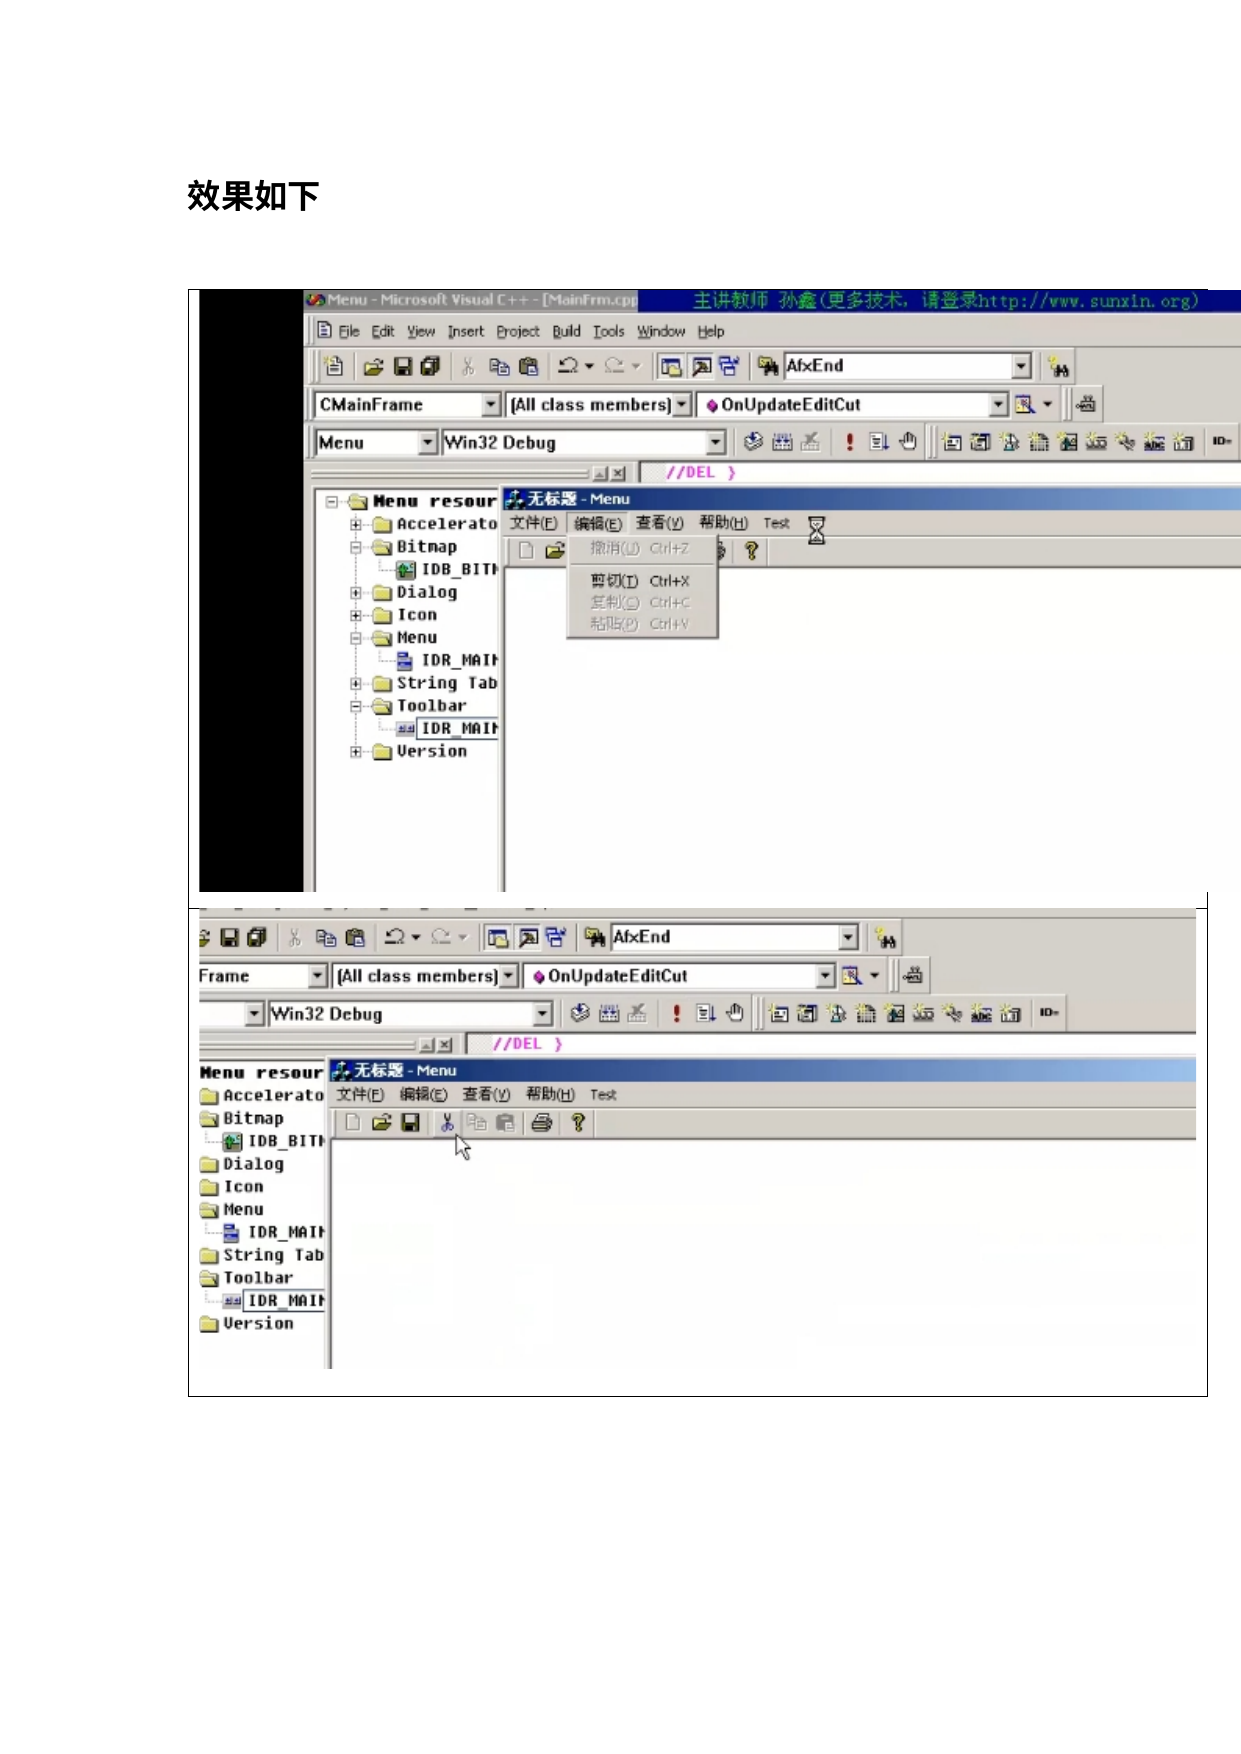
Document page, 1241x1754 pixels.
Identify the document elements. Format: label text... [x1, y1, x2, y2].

subtitle 效果如下 [187, 162, 1053, 227]
table_cell [189, 909, 1207, 1396]
picture [199, 908, 1197, 1369]
table_header [189, 290, 1207, 908]
picture [199, 290, 1241, 892]
